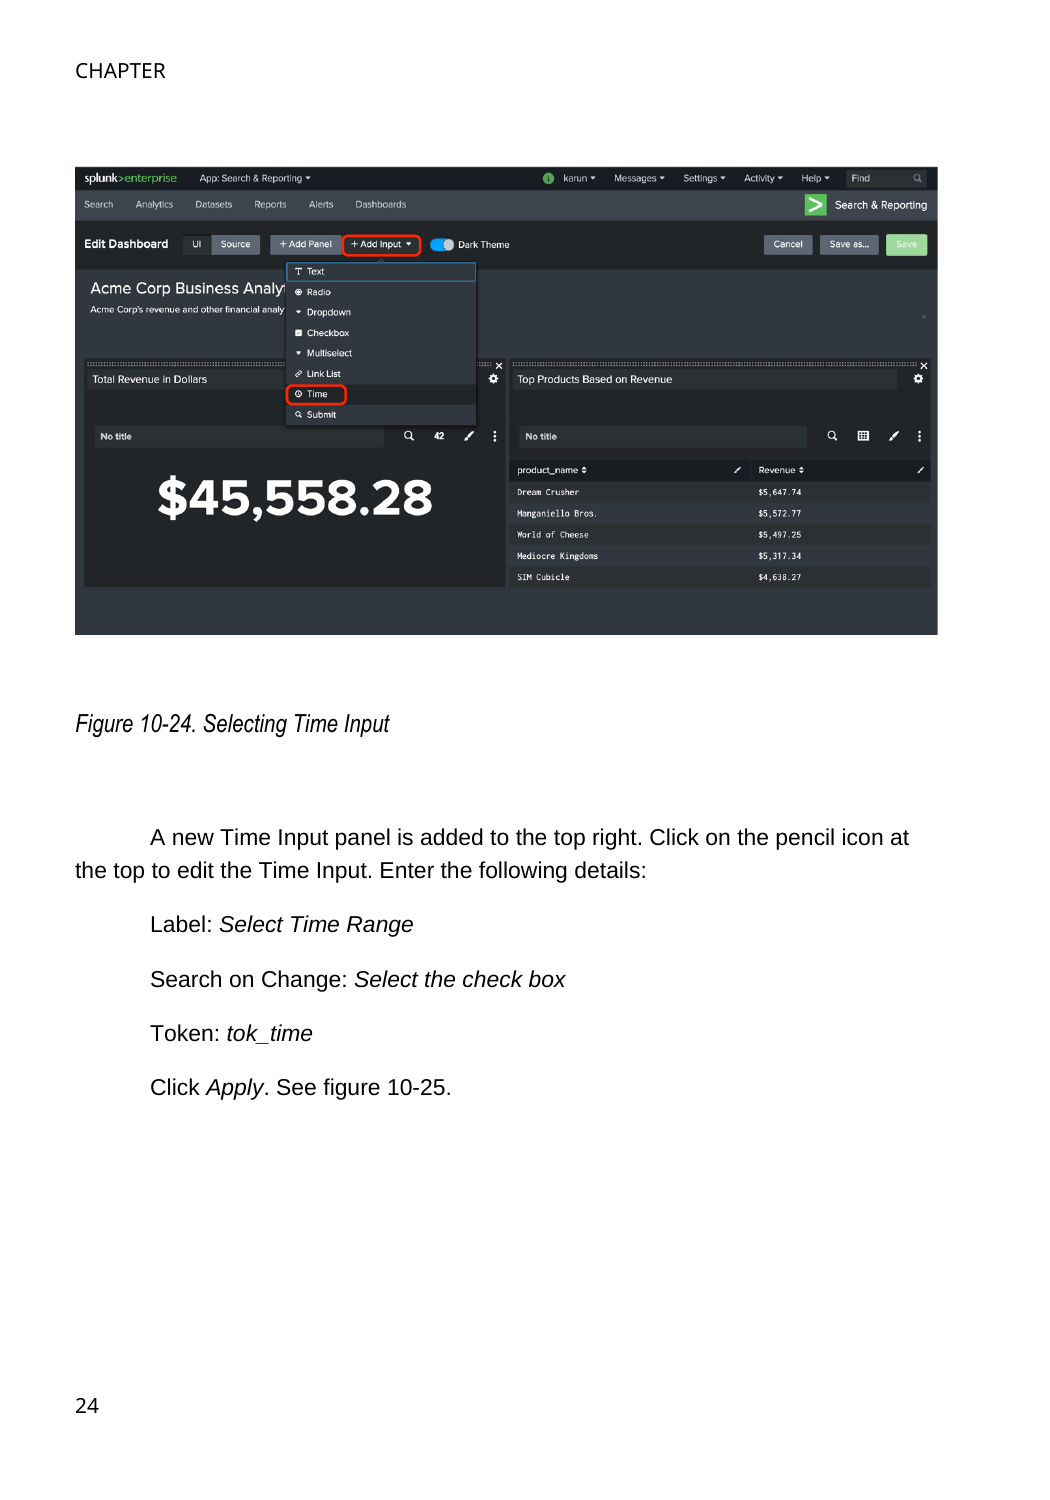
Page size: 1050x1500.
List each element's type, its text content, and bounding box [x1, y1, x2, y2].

text Label: Select Time Range [75, 904, 937, 938]
picture [75, 166, 938, 635]
text Token: tok_time [75, 1013, 937, 1046]
text A new Time Input panel is added to the top right. Click on the pencil icon at the top to edit the Time Input. Enter the following details: [75, 817, 937, 883]
text Search on Change: Select the check box [75, 958, 937, 992]
text Click Apply. See figure 10-25. [75, 1067, 937, 1100]
text Figure 10-24. Selecting Time Input [75, 709, 937, 738]
